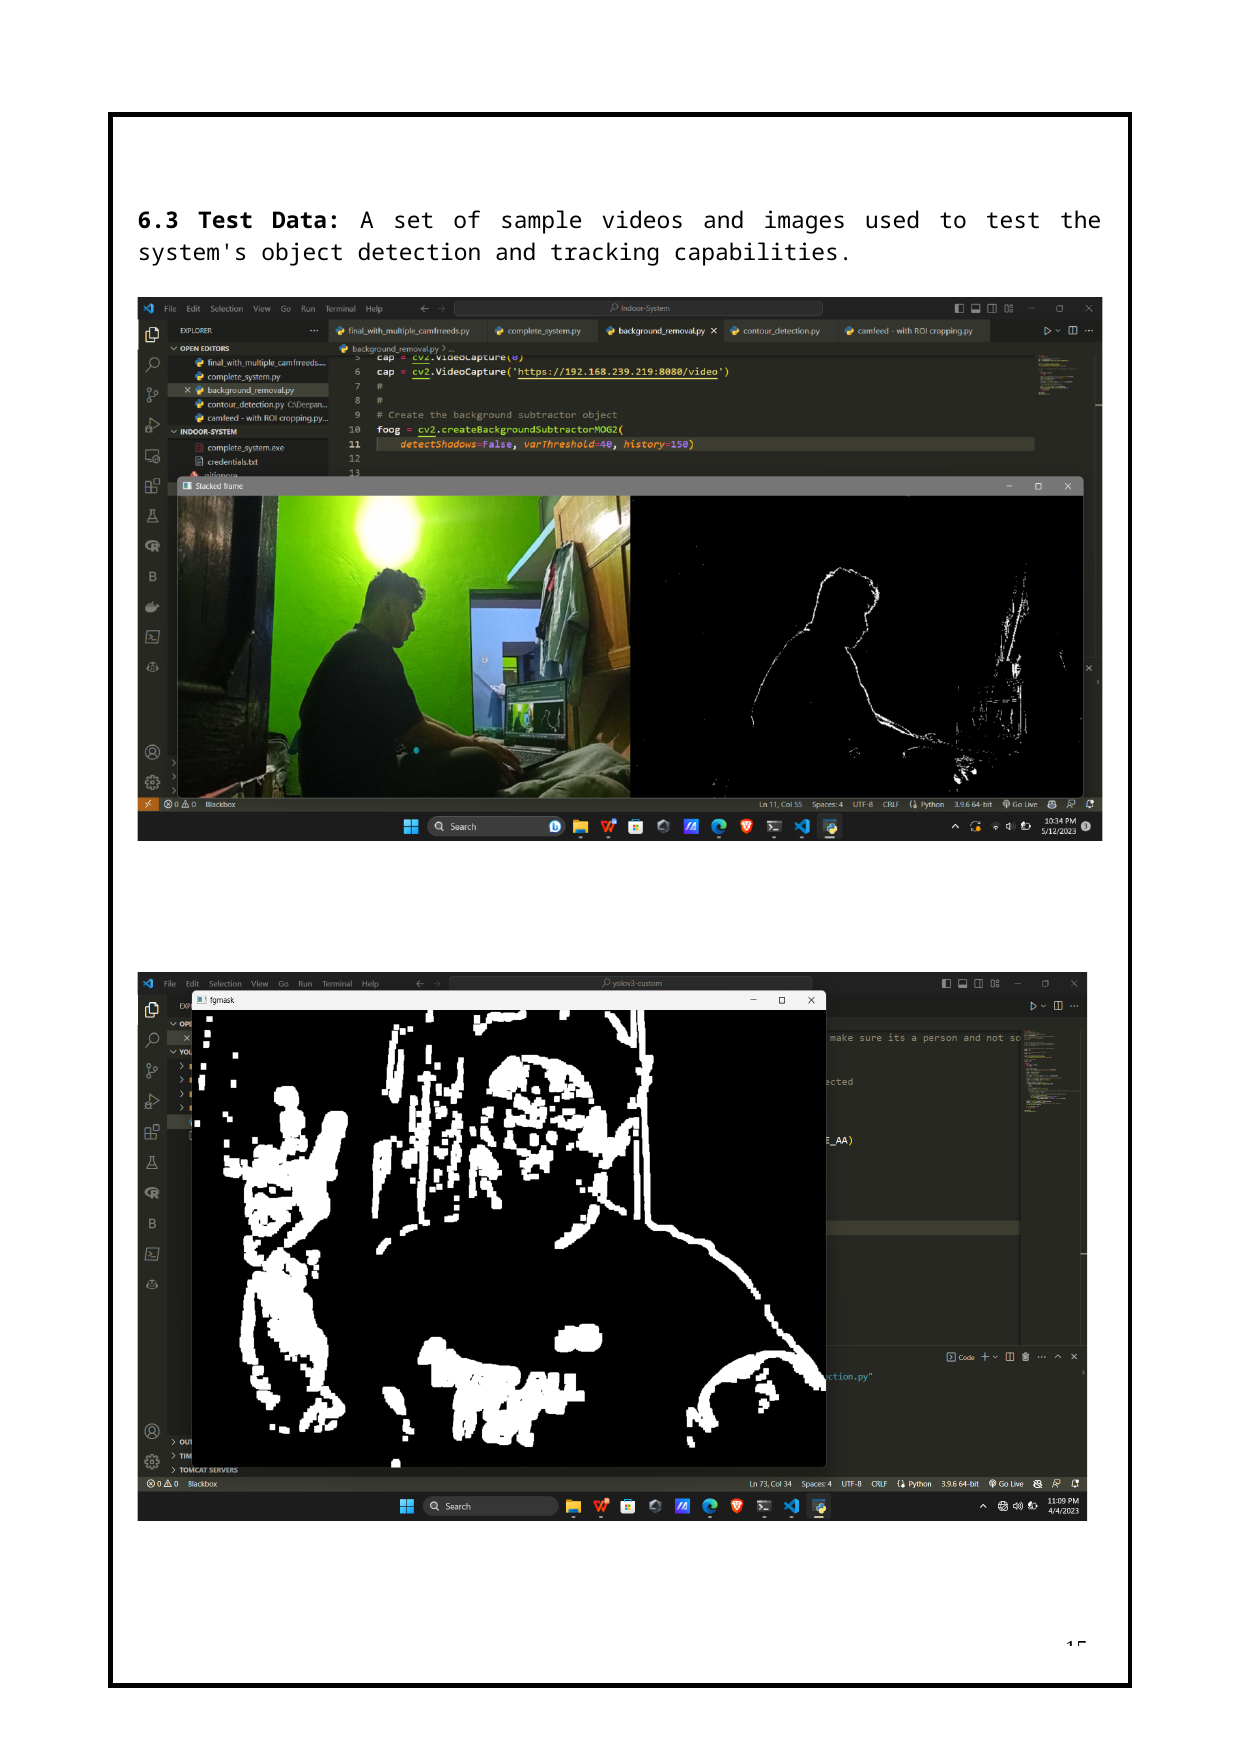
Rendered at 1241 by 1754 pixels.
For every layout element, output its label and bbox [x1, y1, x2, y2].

picture [137, 972, 1088, 1521]
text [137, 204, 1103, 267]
picture [137, 297, 1103, 841]
